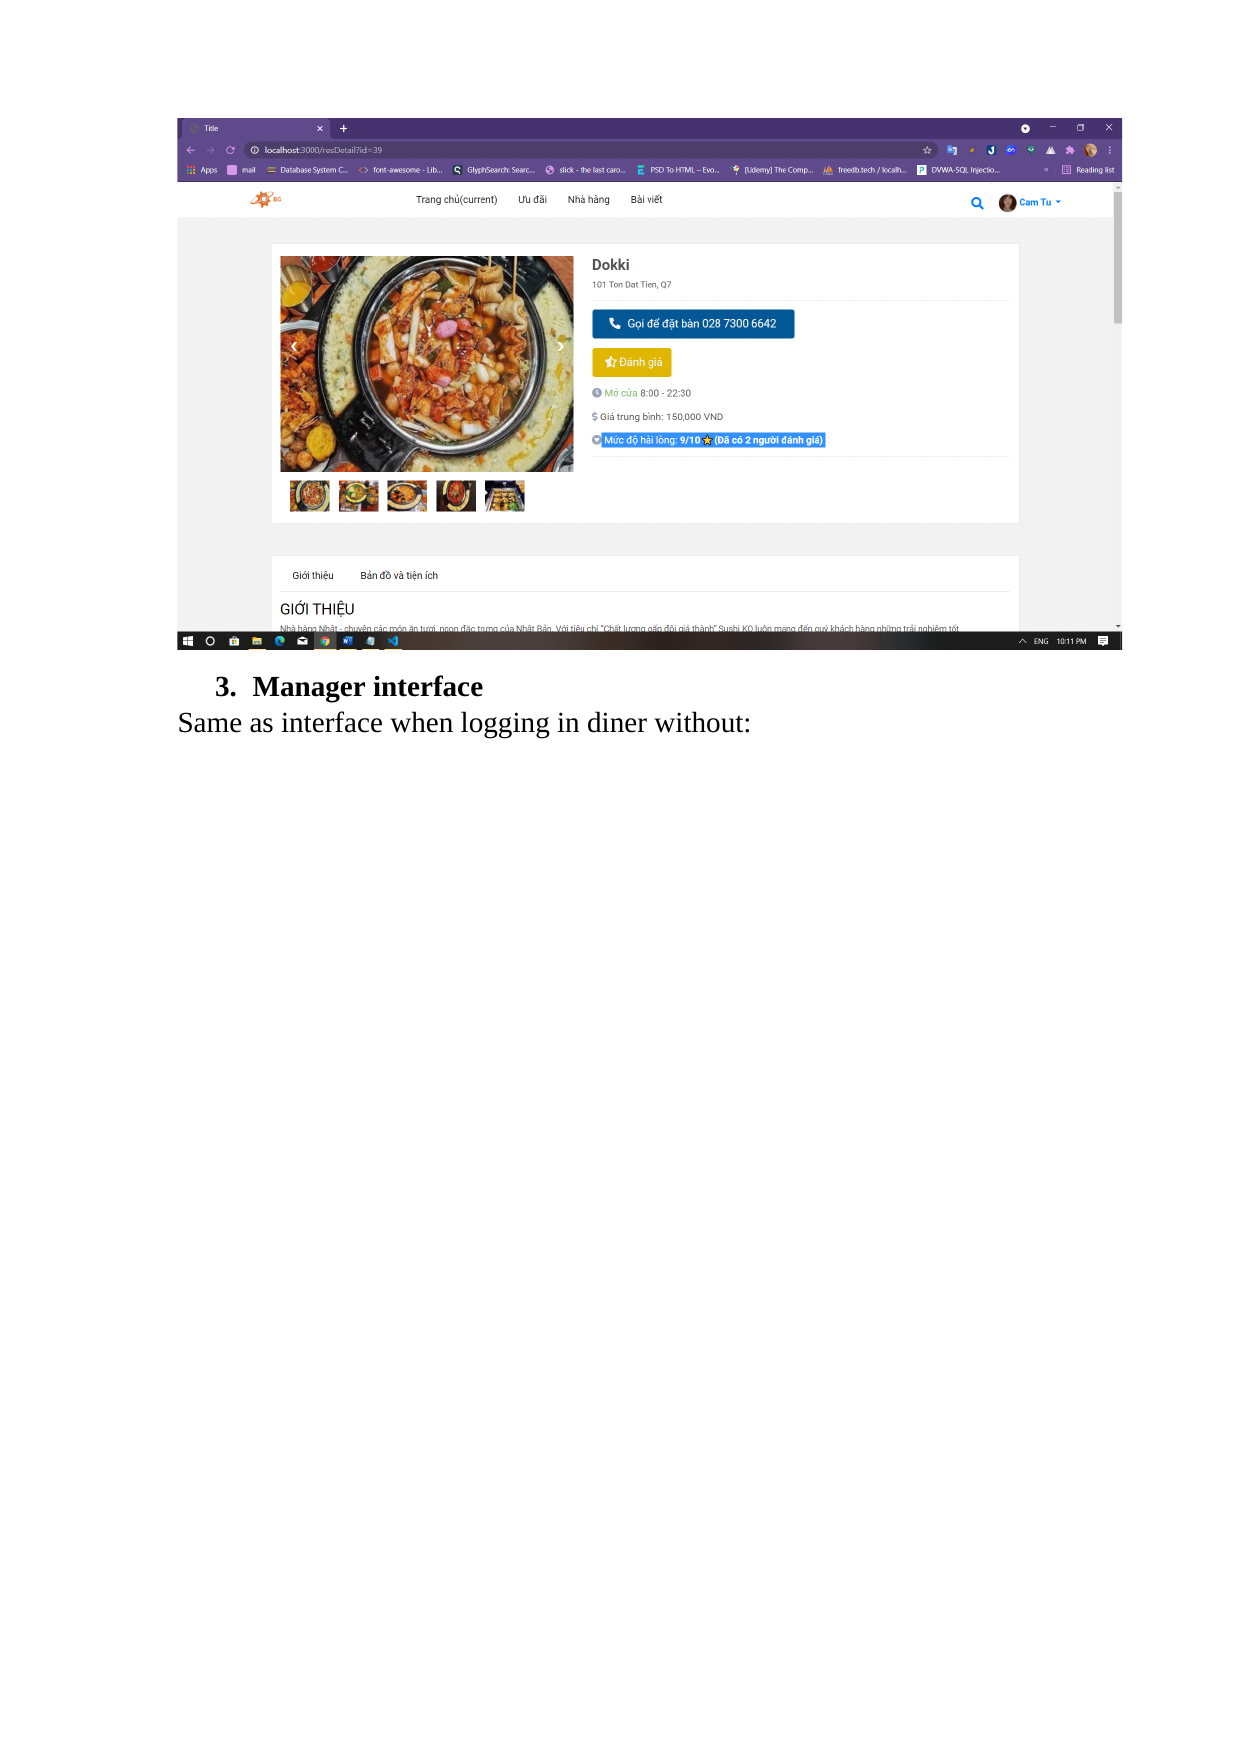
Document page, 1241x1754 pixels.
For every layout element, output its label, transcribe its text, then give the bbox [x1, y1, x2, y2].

subtitle Manager interface [215, 669, 1122, 702]
picture [177, 118, 1123, 650]
text Same as interface when logging in diner without: [177, 705, 1122, 739]
